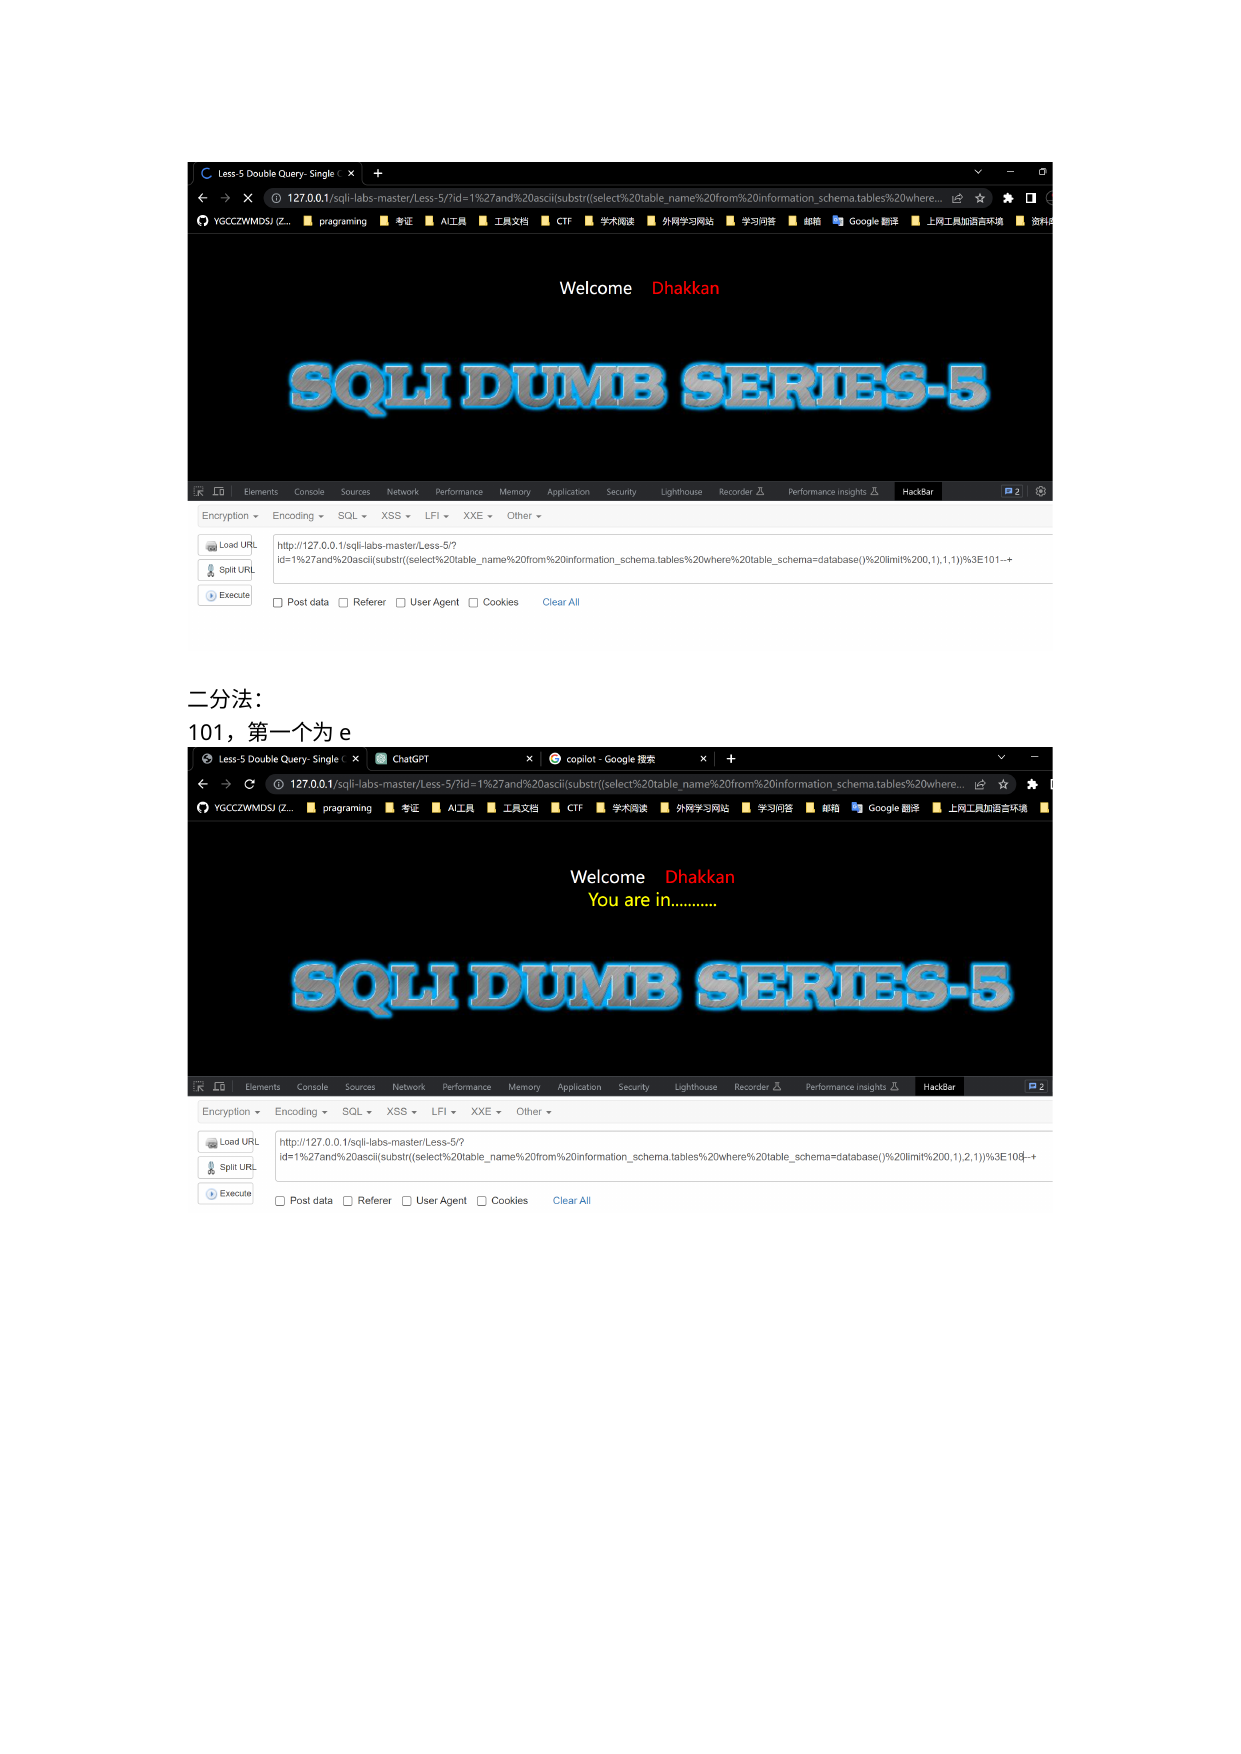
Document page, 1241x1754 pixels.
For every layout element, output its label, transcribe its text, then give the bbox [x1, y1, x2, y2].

text 二分法： [187, 682, 1053, 714]
picture [187, 162, 1053, 651]
text 101，第一个为e [187, 714, 1053, 747]
picture [187, 747, 1053, 1213]
